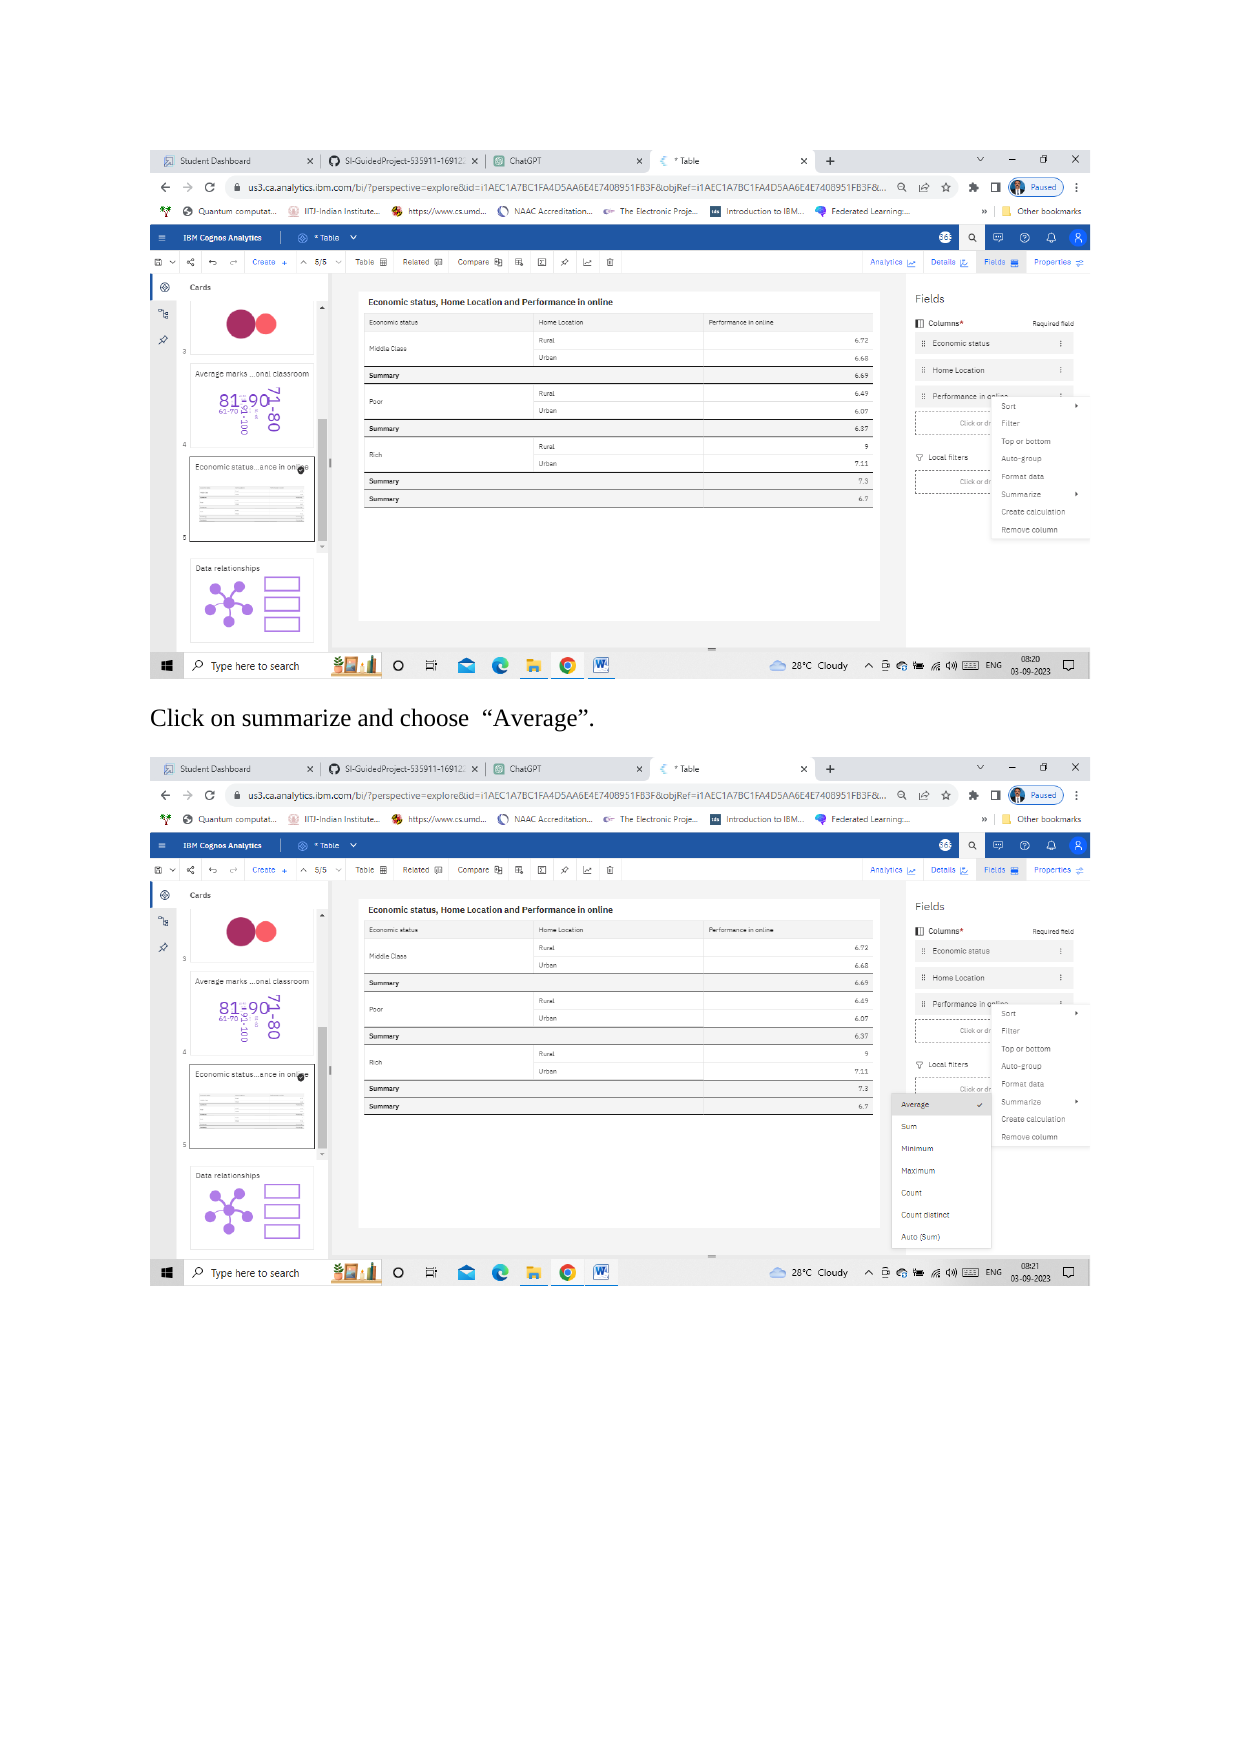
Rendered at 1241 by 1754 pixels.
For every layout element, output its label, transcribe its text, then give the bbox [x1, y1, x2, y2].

picture [150, 757, 1091, 1286]
text Click on summarize and choose “Average”. [150, 703, 1090, 732]
picture [150, 150, 1091, 679]
